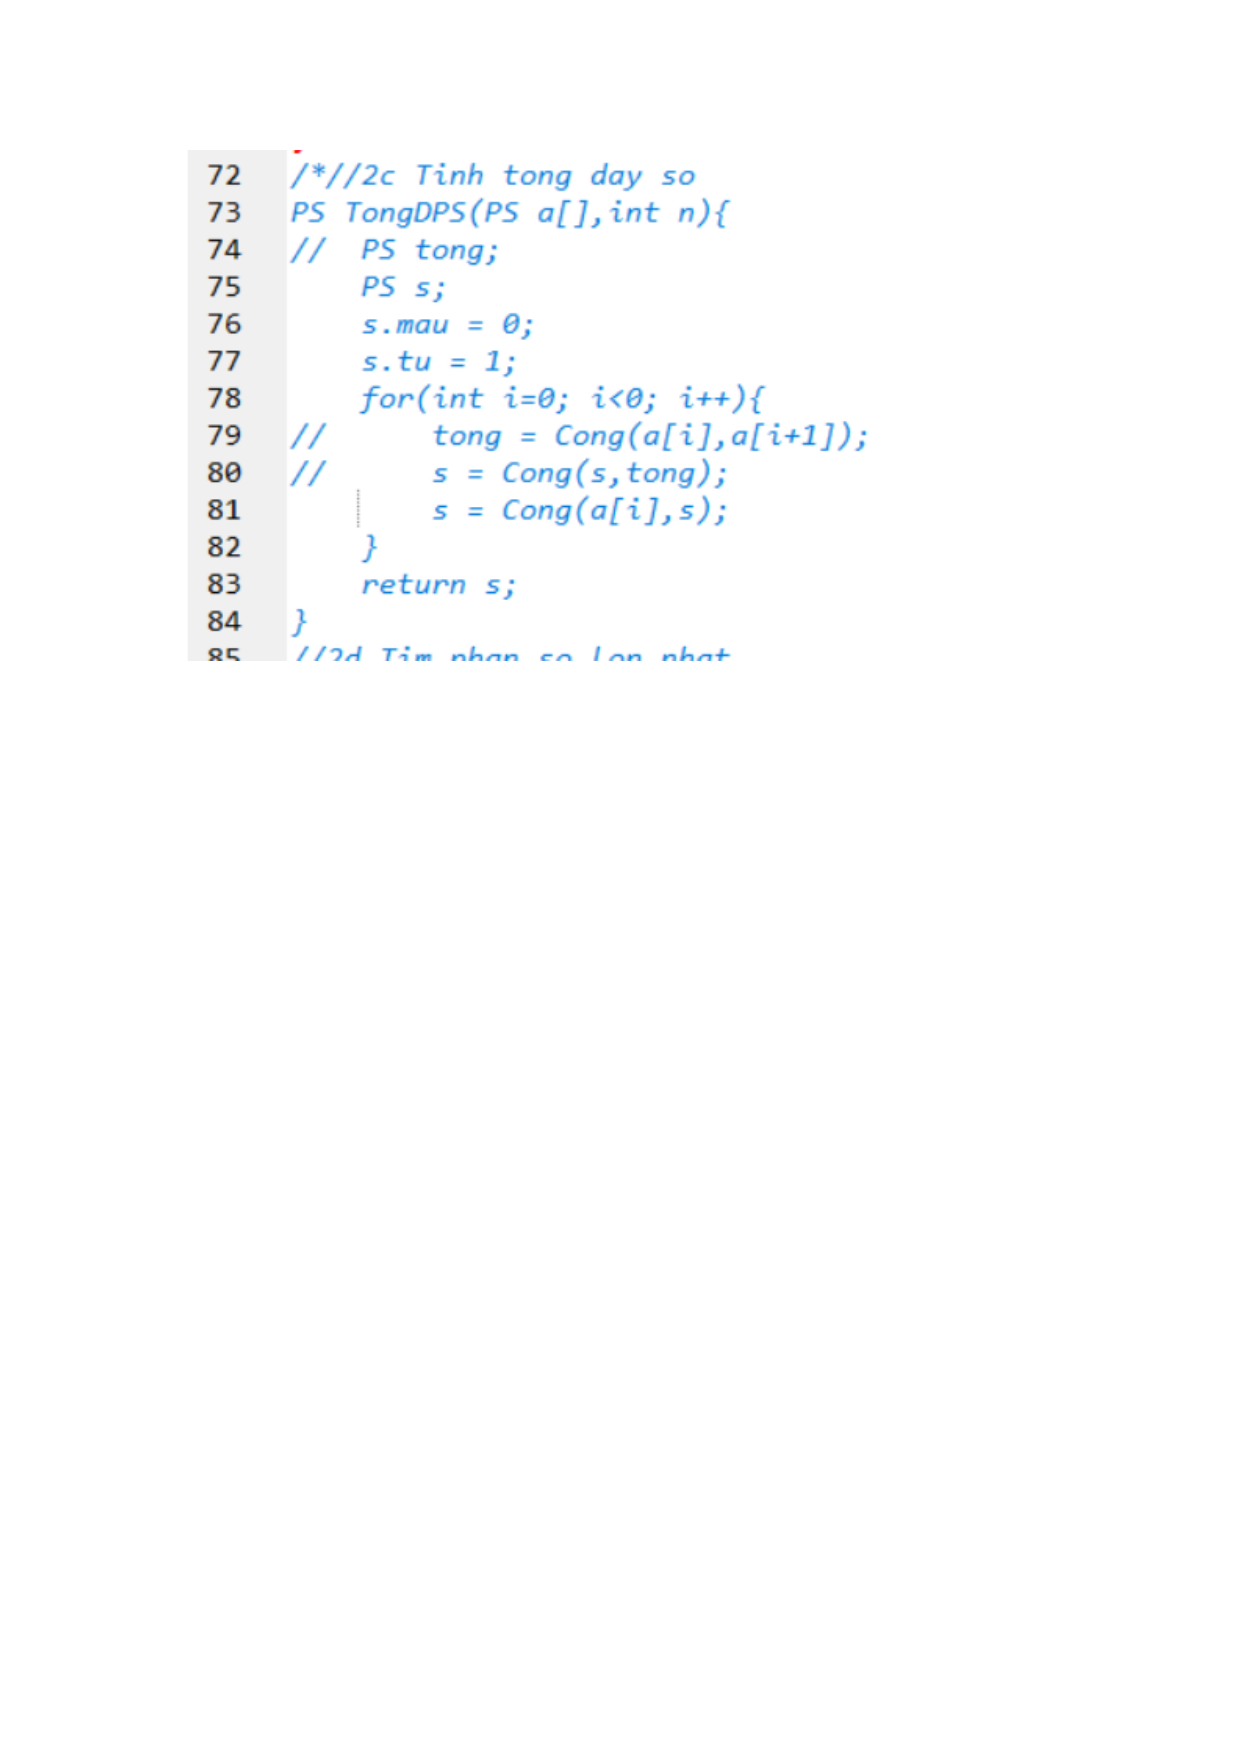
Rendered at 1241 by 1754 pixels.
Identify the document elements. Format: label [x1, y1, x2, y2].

picture [187, 150, 944, 661]
